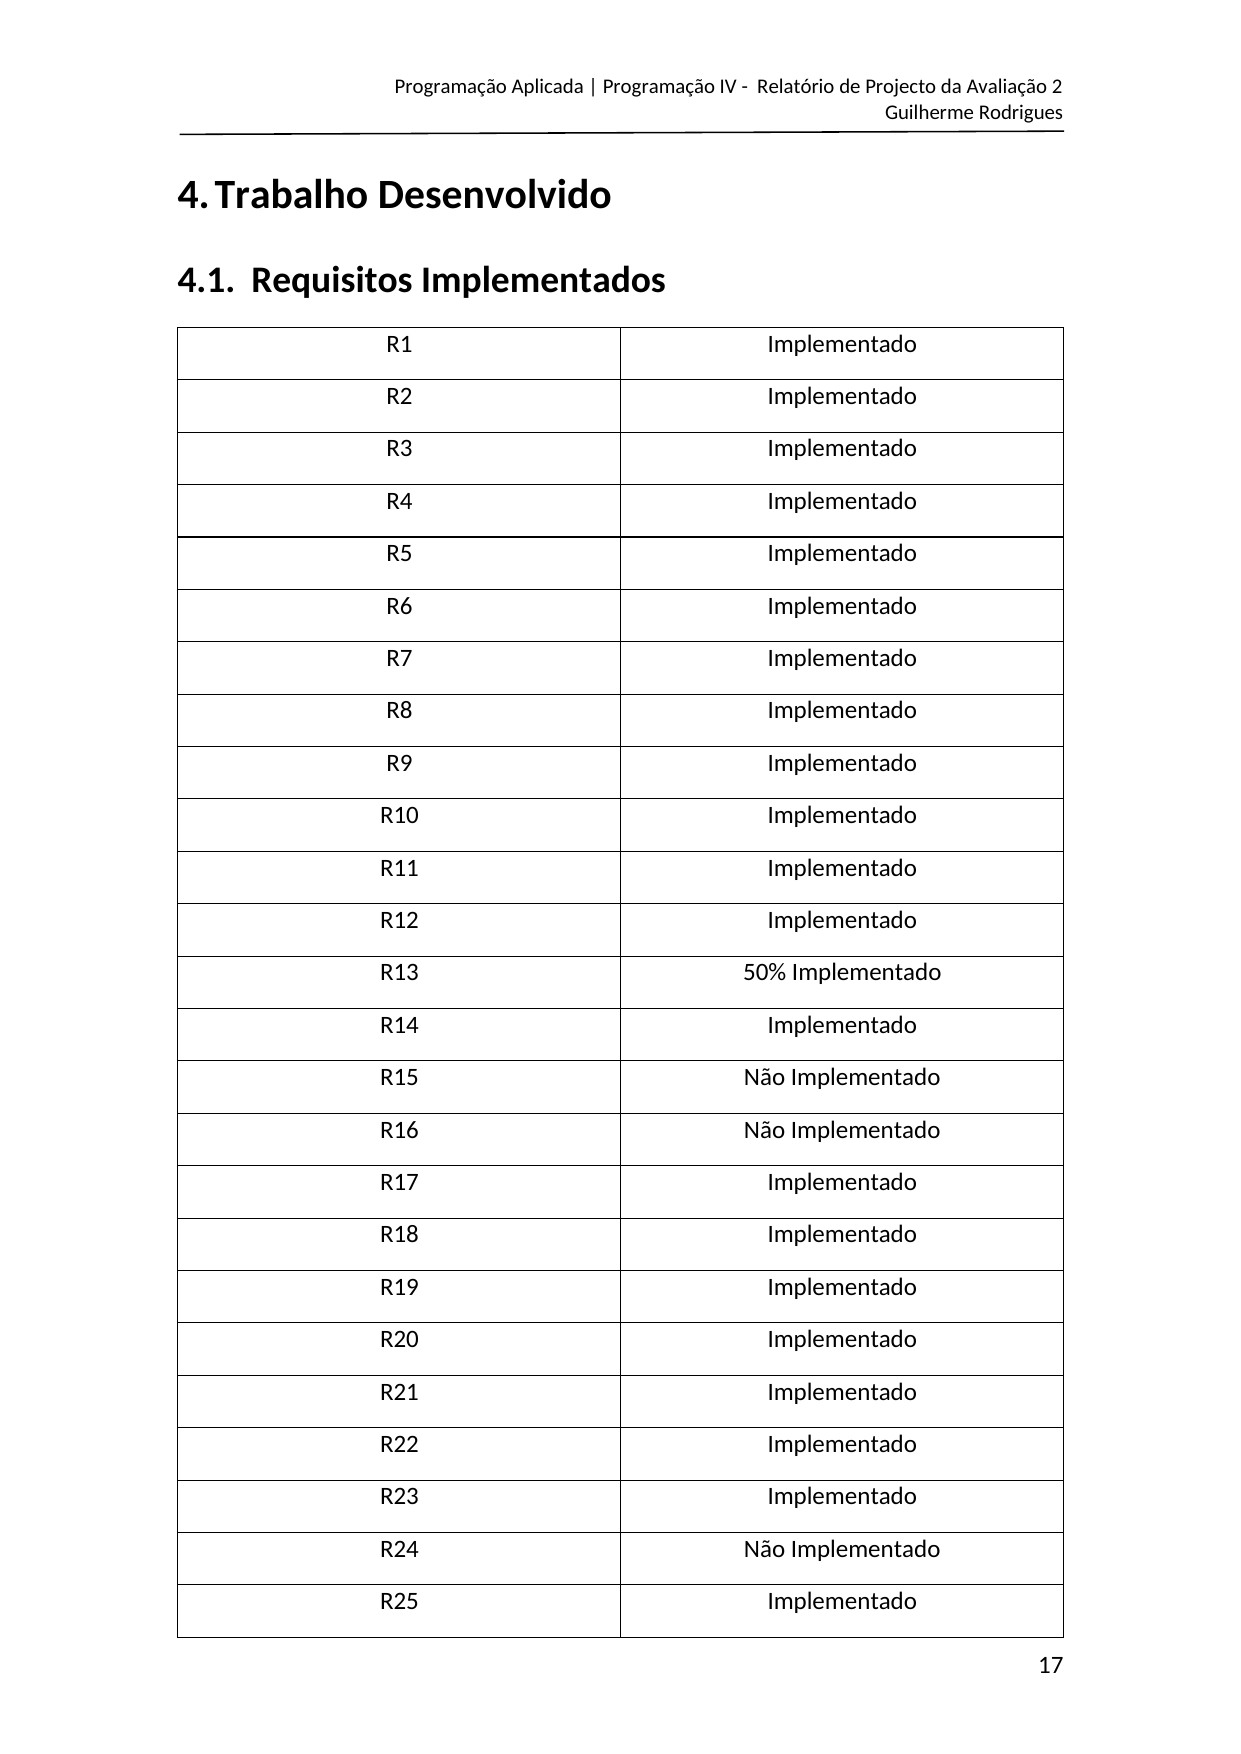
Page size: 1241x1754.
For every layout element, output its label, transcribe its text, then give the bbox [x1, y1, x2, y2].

table_cell Implementado [621, 1323, 1063, 1375]
table_cell R17 [178, 1166, 620, 1217]
table_cell R10 [178, 799, 620, 851]
table_cell 50% Implementado [621, 957, 1063, 1008]
table_cell Não Implementado [621, 1114, 1063, 1165]
table_cell Implementado [621, 485, 1063, 536]
table_cell Implementado [621, 642, 1063, 693]
table_cell Implementado [621, 1376, 1063, 1427]
table_header R1 [178, 328, 620, 379]
table_cell R7 [178, 642, 620, 693]
table_cell R6 [178, 590, 620, 641]
table_cell Implementado [621, 1481, 1063, 1532]
table_cell R2 [178, 380, 620, 432]
table_cell Implementado [621, 904, 1063, 956]
table_cell R23 [178, 1481, 620, 1532]
table_cell R3 [178, 433, 620, 484]
subtitle Trabalho Desenvolvido [177, 168, 1063, 218]
table_cell R5 [178, 538, 620, 589]
table_cell R21 [178, 1376, 620, 1427]
table_cell R16 [178, 1114, 620, 1165]
table_cell R14 [178, 1009, 620, 1060]
table_cell Não Implementado [621, 1061, 1063, 1113]
table_cell Implementado [621, 538, 1063, 589]
table_cell Implementado [621, 1219, 1063, 1270]
table_cell Implementado [621, 1009, 1063, 1060]
table_cell Implementado [621, 695, 1063, 746]
table_cell Implementado [621, 1428, 1063, 1479]
table_cell R19 [178, 1271, 620, 1322]
table_cell Implementado [621, 380, 1063, 432]
table_cell Implementado [621, 433, 1063, 484]
table_cell R18 [178, 1219, 620, 1270]
table_cell Implementado [621, 747, 1063, 798]
subtitle Requisitos Implementados [177, 256, 1063, 302]
table_cell Implementado [621, 1585, 1063, 1637]
table_cell R25 [178, 1585, 620, 1637]
table_cell R22 [178, 1428, 620, 1479]
table_cell Implementado [621, 590, 1063, 641]
table_header Implementado [621, 328, 1063, 379]
table_cell R24 [178, 1533, 620, 1584]
table_cell Implementado [621, 852, 1063, 903]
table_cell R13 [178, 957, 620, 1008]
table_cell R11 [178, 852, 620, 903]
table_cell R12 [178, 904, 620, 956]
table_cell R20 [178, 1323, 620, 1375]
table_cell Não Implementado [621, 1533, 1063, 1584]
table_cell R15 [178, 1061, 620, 1113]
table_cell R4 [178, 485, 620, 536]
table_cell Implementado [621, 799, 1063, 851]
table_cell Implementado [621, 1166, 1063, 1217]
table_cell R8 [178, 695, 620, 746]
table_cell Implementado [621, 1271, 1063, 1322]
table_cell R9 [178, 747, 620, 798]
